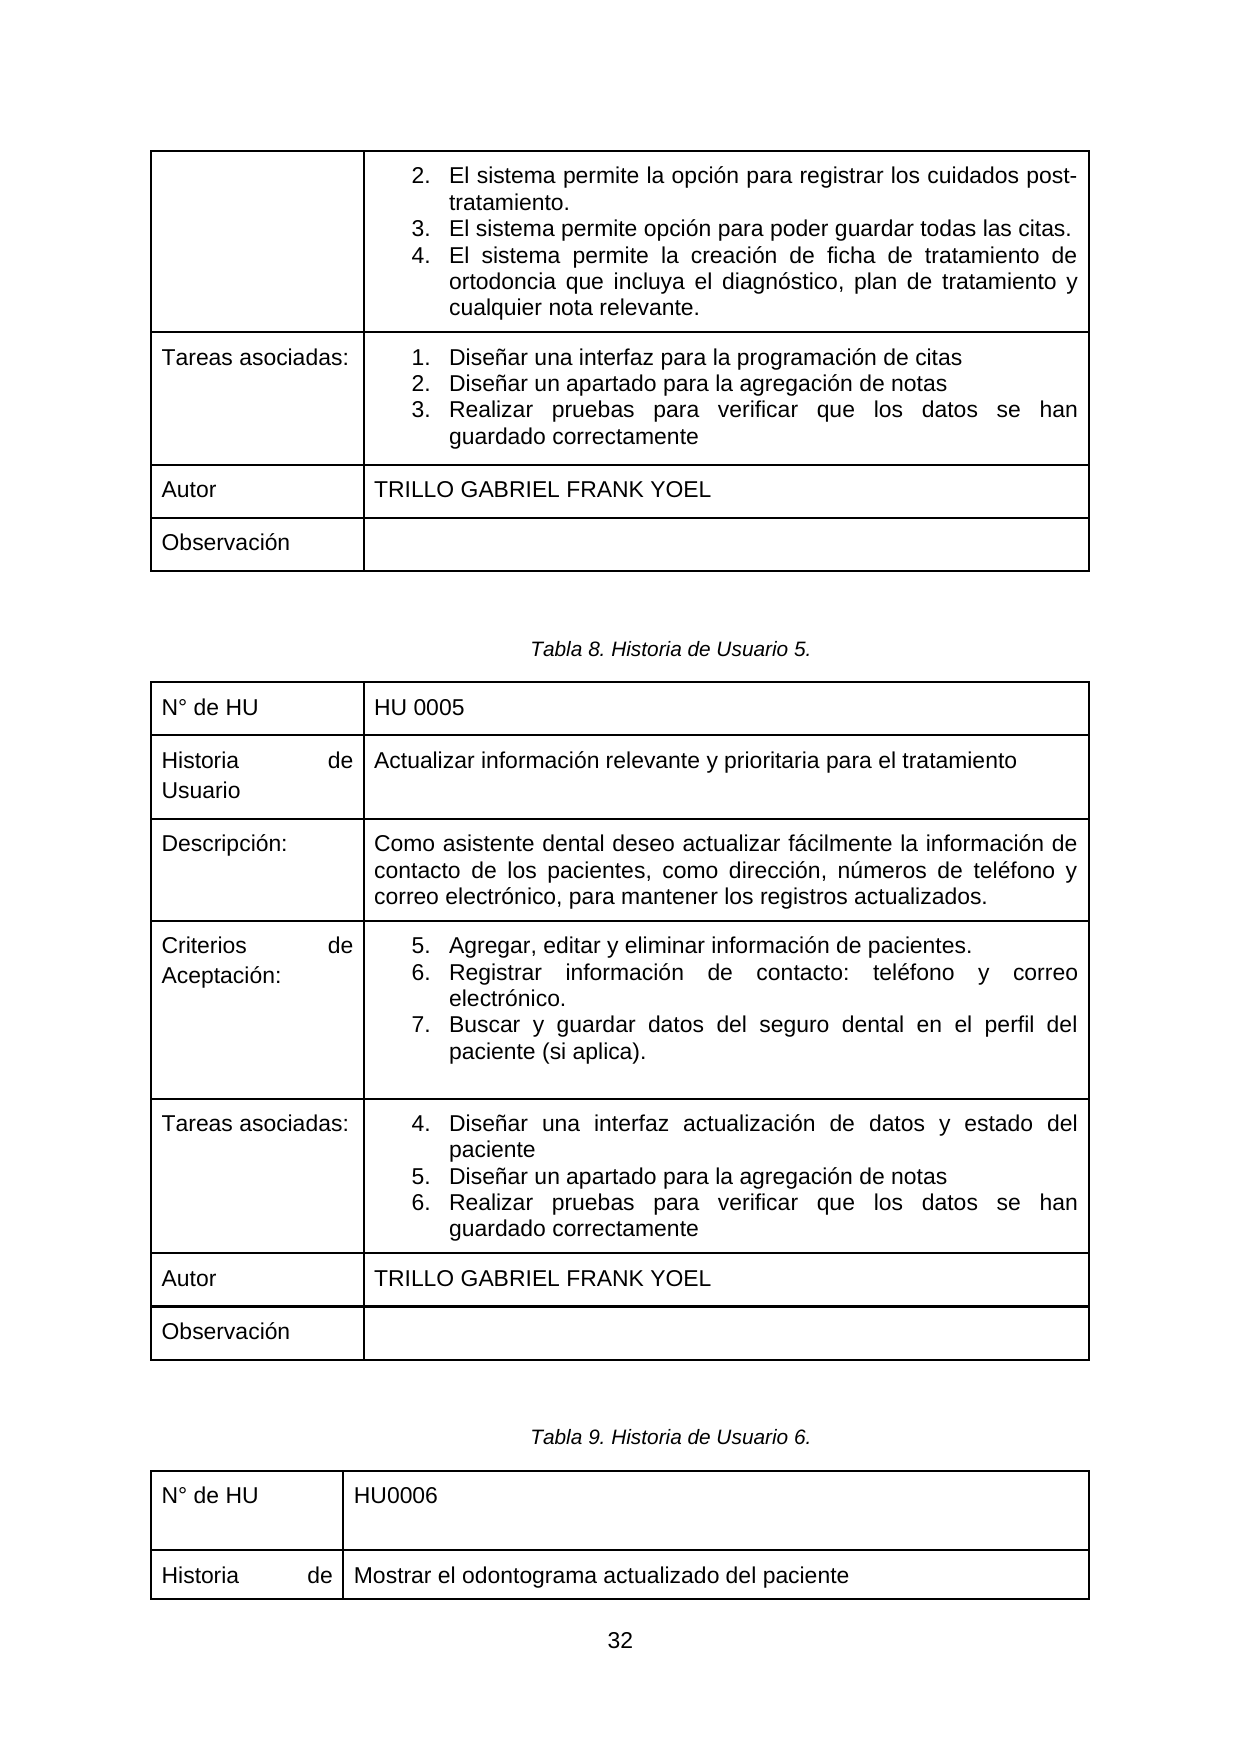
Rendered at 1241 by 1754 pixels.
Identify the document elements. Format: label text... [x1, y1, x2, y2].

table_cell Criterios de Aceptación: [152, 922, 363, 1097]
table_header HU0006 [344, 1472, 1088, 1549]
table_cell TRILLO GABRIEL FRANK YOEL [365, 466, 1088, 517]
subtitle Tabla 8. Historia de Usuario 5. [253, 636, 1090, 660]
table_header N° de HU [152, 683, 363, 734]
table_cell Diseñar una interfaz para la programación de citas Diseñar un apartado para la agregación de notas Realizar pruebas para verificar que los datos se han guardado correctamente [365, 333, 1088, 463]
table_cell Historia de Usuario [152, 1551, 342, 1598]
table_cell Historia de Usuario [152, 736, 363, 818]
table_cell [365, 519, 1088, 570]
table_cell Autor [152, 1254, 363, 1305]
table_cell Tareas asociadas: [152, 333, 363, 463]
table_cell Observación [152, 519, 363, 570]
table_cell Descripción: [152, 820, 363, 920]
table_cell Actualizar información relevante y prioritaria para el tratamiento [365, 736, 1088, 818]
subtitle Tabla 9. Historia de Usuario 6. [253, 1425, 1090, 1449]
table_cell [344, 1551, 1088, 1598]
table_cell Autor [152, 466, 363, 517]
table_cell Agregar, editar y eliminar información de pacientes. Registrar información de contacto: teléfono y correo electrónico. Buscar y guardar datos del seguro dental en el perfil del paciente (si aplica). [365, 922, 1088, 1097]
table_cell Diseñar una interfaz actualización de datos y estado del paciente Diseñar un apartado para la agregación de notas Realizar pruebas para verificar que los datos se han guardado correctamente [365, 1100, 1088, 1252]
table_cell TRILLO GABRIEL FRANK YOEL [365, 1254, 1088, 1305]
table_cell Tareas asociadas: [152, 1100, 363, 1252]
table_cell [365, 1308, 1088, 1358]
table_header HU 0005 [365, 683, 1088, 734]
table_cell Observación [152, 1308, 363, 1358]
table_cell Como asistente dental deseo actualizar fácilmente la información de contacto de los pacientes, como dirección, números de teléfono y correo electrónico, para mantener los registros actualizados. [365, 820, 1088, 920]
table_header N° de HU [152, 1472, 342, 1549]
